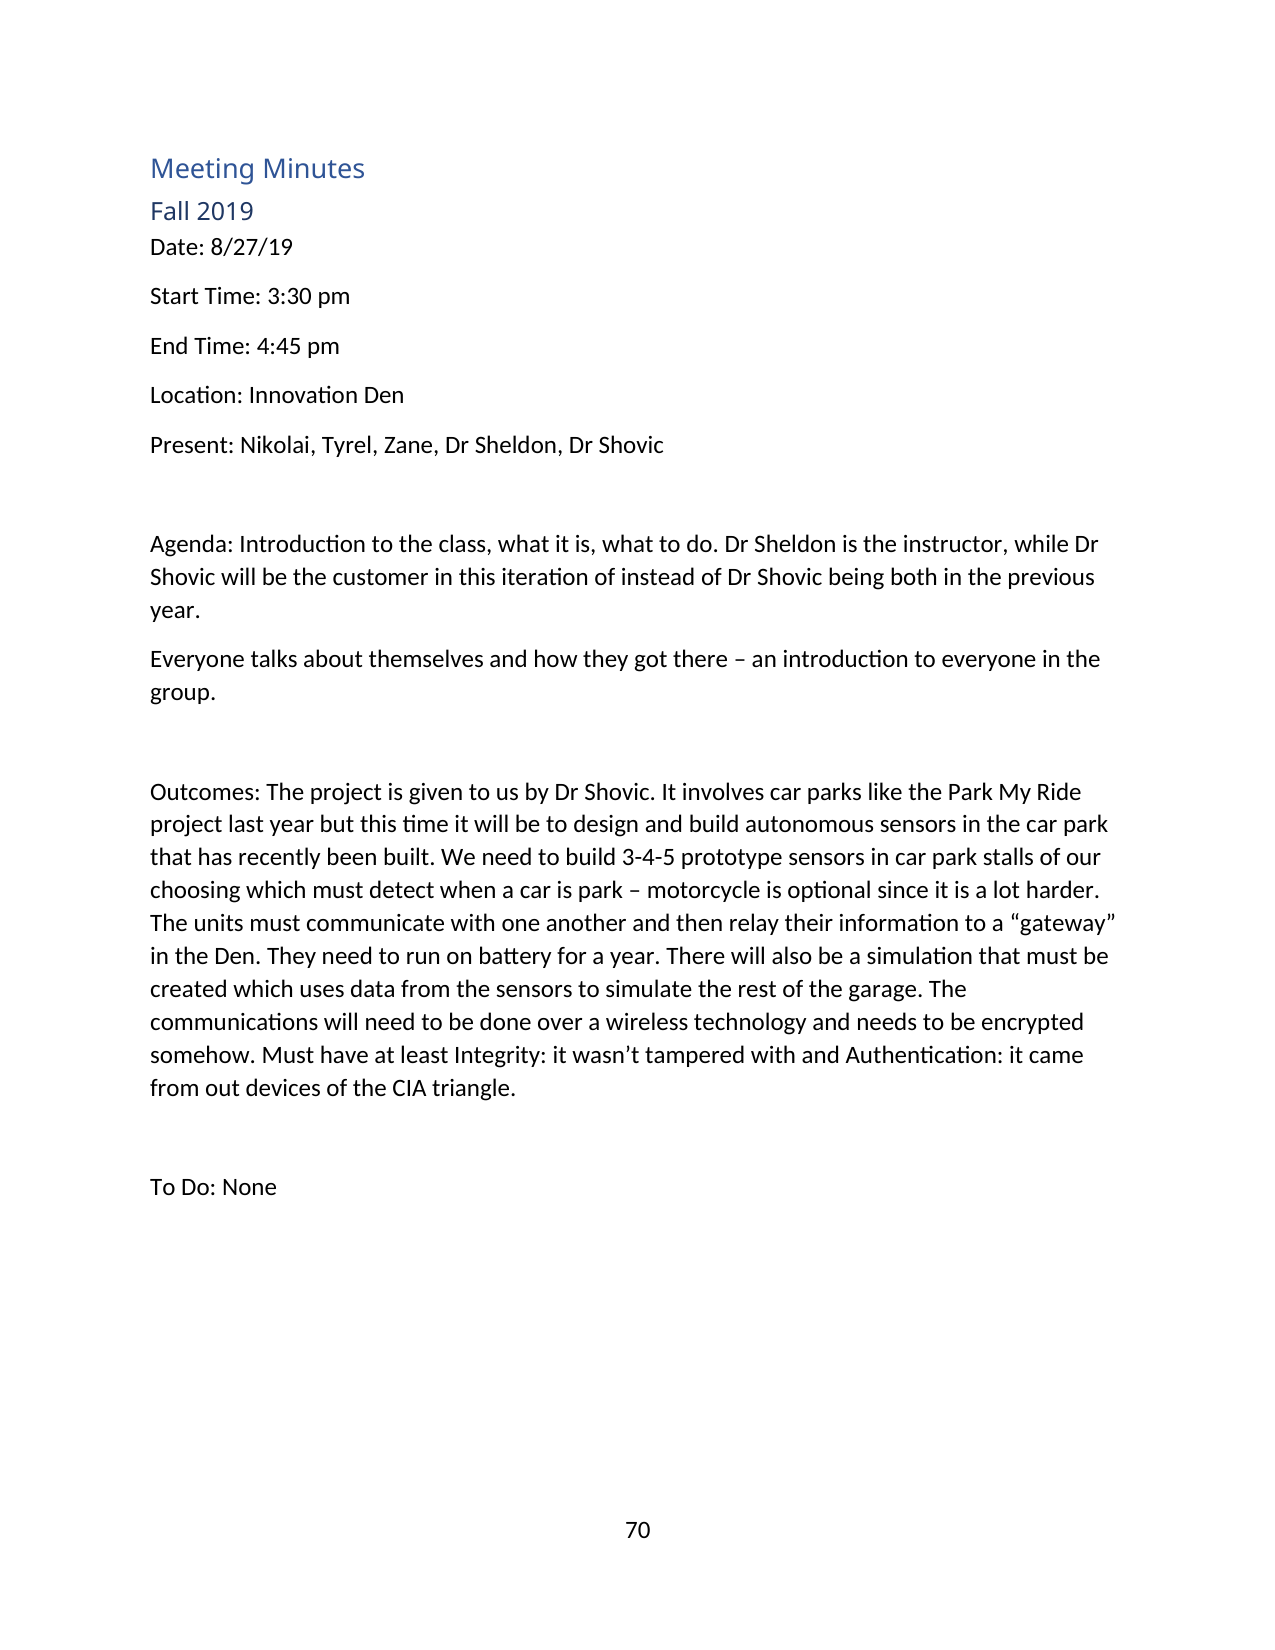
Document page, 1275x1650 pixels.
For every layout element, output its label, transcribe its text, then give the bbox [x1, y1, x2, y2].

text Present: Nikolai, Tyrel, Zane, Dr Sheldon, Dr Shovic [150, 429, 1125, 459]
subtitle Fall 2019 [150, 194, 1125, 228]
text Outcomes: The project is given to us by Dr Shovic. It involves car parks like the Park My Ride project last year but this time it will be to design and build autonomous sensors in the car park that has recently been built. We need to build 3-4-5 prototype sensors in car park stalls of our choosing which must detect when a car is park – motorcycle is optional since it is a lot harder. The units must communicate with one another and then relay their information to a “gateway” in the Den. They need to run on battery for a year. There will also be a simulation that must be created which uses data from the sensors to simulate the rest of the garage. The communications will need to be done over a wireless technology and needs to be encrypted somehow. Must have at least Integrity: it wasn’t tampered with and Authentication: it came from out devices of the CIA triangle. [150, 776, 1125, 1102]
text Date: 8/27/19 [150, 231, 1125, 261]
text Location: Innovation Den [150, 379, 1125, 410]
text To Do: None [150, 1171, 1125, 1202]
text Agenda: Introduction to the class, what it is, what to do. Dr Sheldon is the instructor, while Dr Shovic will be the customer in this iteration of instead of Dr Shovic being both in the previous year. [150, 528, 1125, 624]
text End Time: 4:45 pm [150, 330, 1125, 360]
text Everyone talks about themselves and how they got there – an introduction to everyone in the group. [150, 644, 1125, 707]
text Start Time: 3:30 pm [150, 280, 1125, 311]
subtitle Meeting Minutes [150, 150, 1125, 187]
